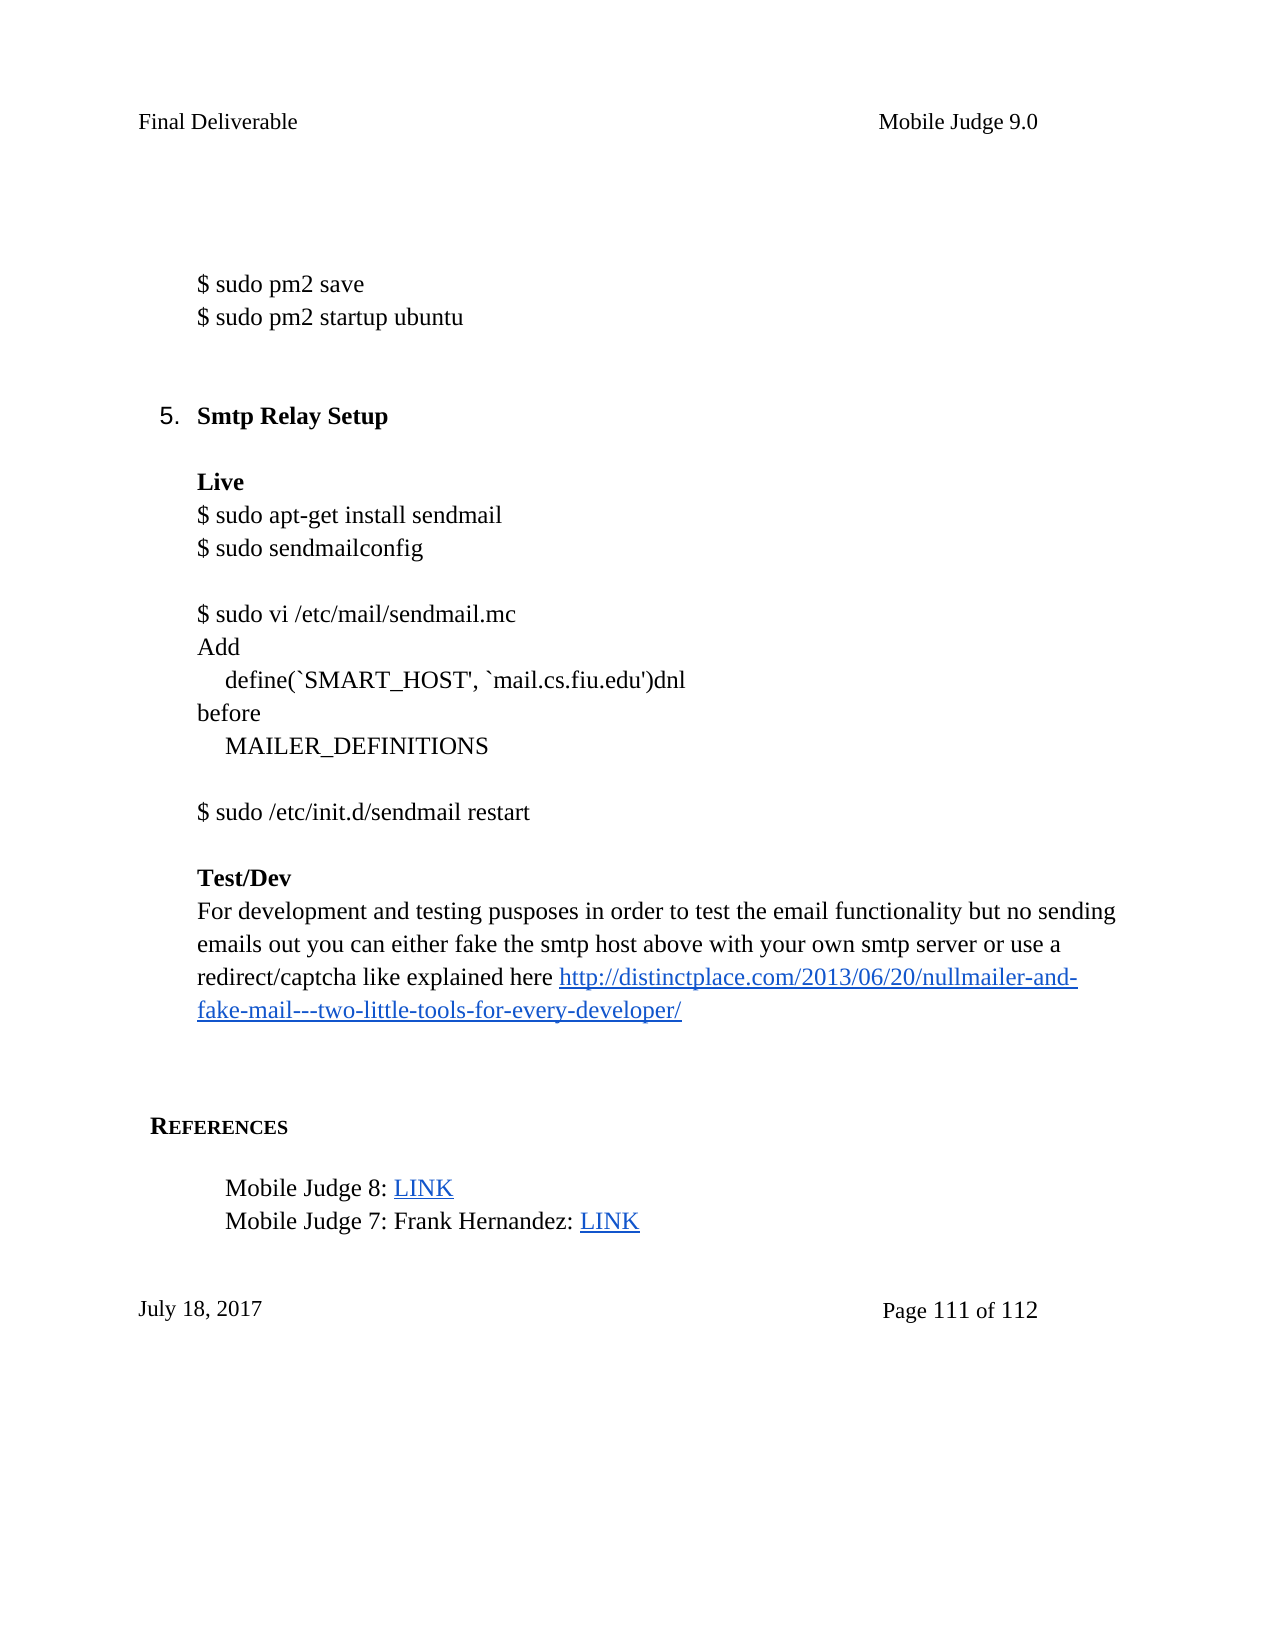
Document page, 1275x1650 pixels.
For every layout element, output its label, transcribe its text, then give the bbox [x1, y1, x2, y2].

list Smtp Relay Setup Live $ sudo apt-get install sendmail $ sudo sendmailconfig $ sudo vi /etc/mail/sendmail.mc Add define(`SMART_HOST', `mail.cs.fiu.edu')dnl before MAILER_DEFINITIONS $ sudo /etc/init.d/sendmail restart Test/Dev For development and testing pusposes in order to test the email functionality but no sending emails out you can either fake the smtp host above with your own smtp server or use a redirect/captcha like explained here http://distinctplace.com/2013/06/20/nullmailer-and-fake-mail---two-little-tools-for-every-developer/ [159, 401, 1125, 1057]
text Mobile Judge 8: LINK [150, 1173, 1125, 1202]
subtitle References [150, 1111, 1125, 1140]
text Mobile Judge 7: Frank Hernandez: LINK [150, 1206, 1125, 1235]
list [159, 236, 1125, 331]
